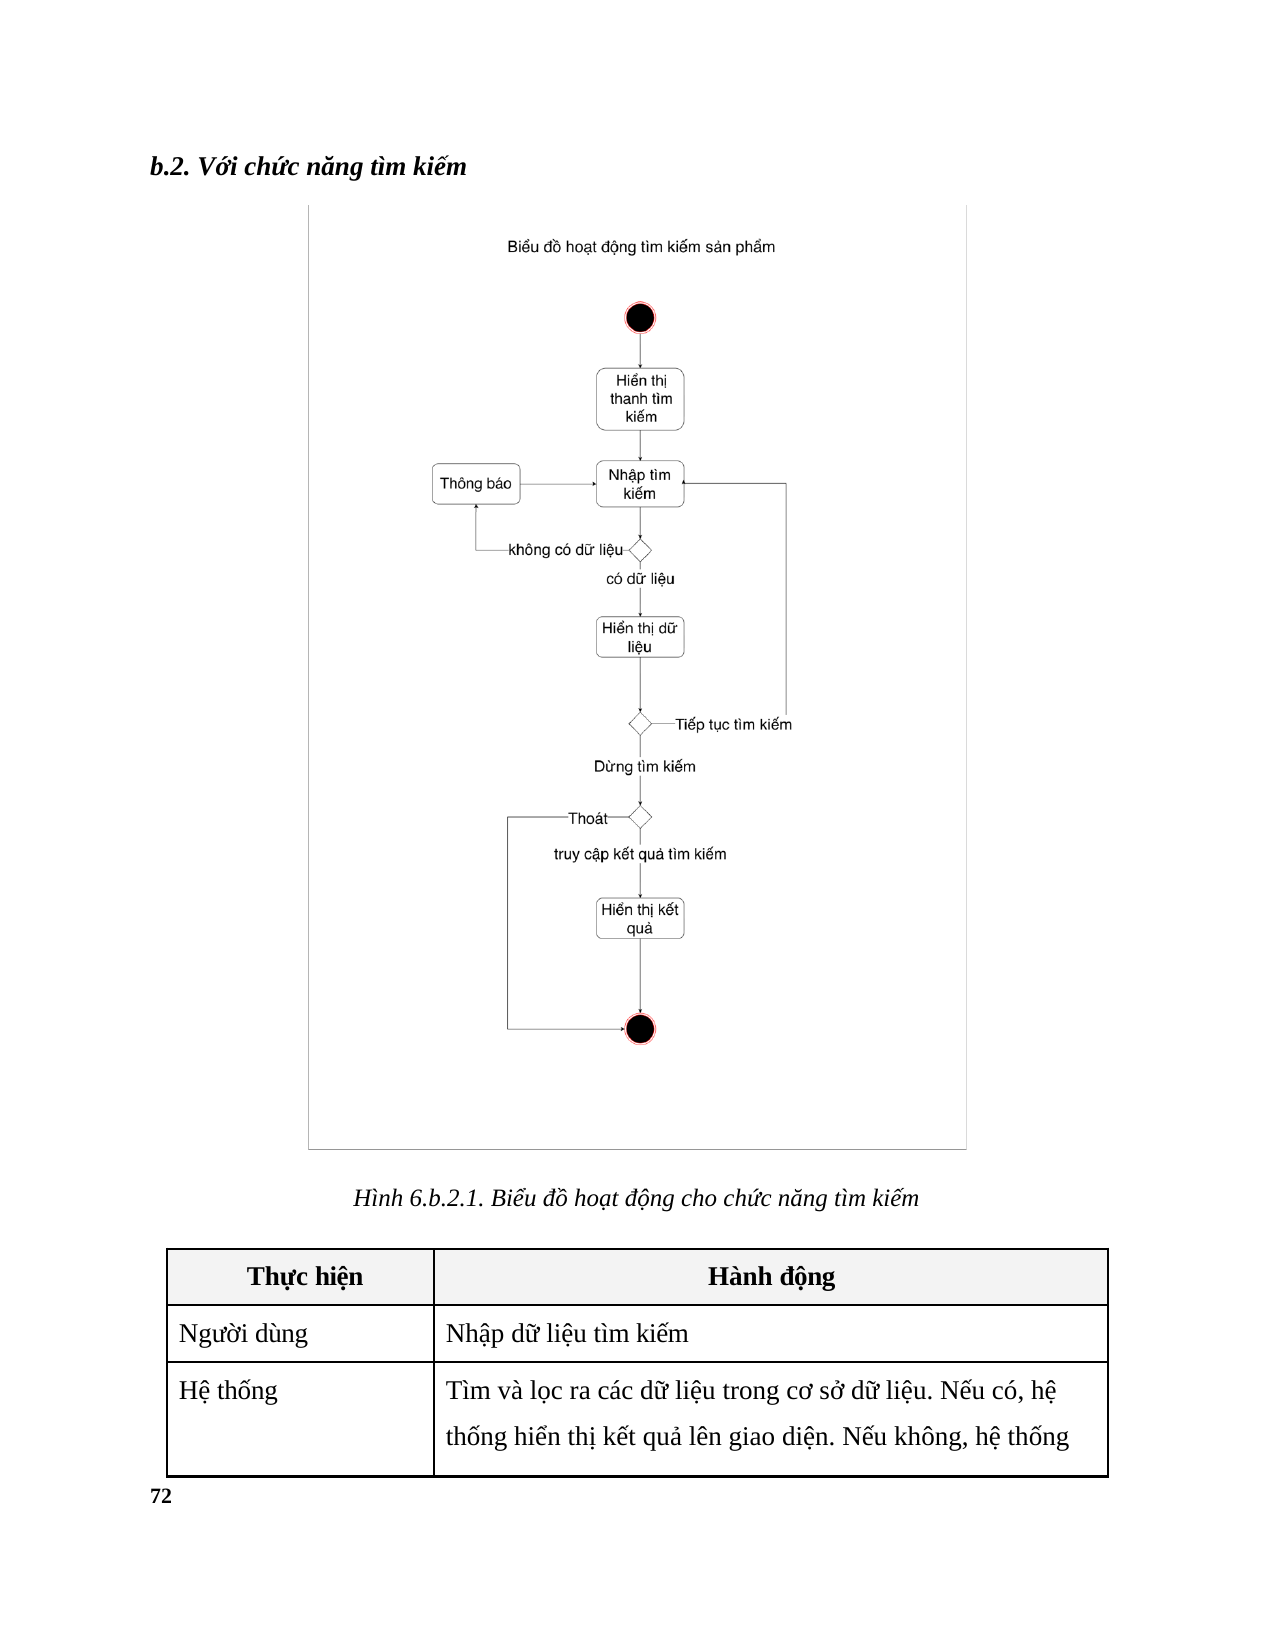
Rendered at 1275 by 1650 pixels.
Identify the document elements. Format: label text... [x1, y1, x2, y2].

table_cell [435, 1363, 1107, 1475]
subtitle b.2. Với chức năng tìm kiếm [150, 150, 1125, 181]
picture [308, 205, 967, 1150]
table_cell Nhập dữ liệu tìm kiếm [435, 1306, 1107, 1361]
table_header Thực hiện [168, 1250, 433, 1304]
table_cell Hệ thống [168, 1363, 433, 1475]
text Hình 6.b.2.1. Biểu đồ hoạt động cho chức năng tìm kiếm [150, 1183, 1125, 1212]
table_cell Người dùng [168, 1306, 433, 1361]
table_header Hành động [435, 1250, 1107, 1304]
